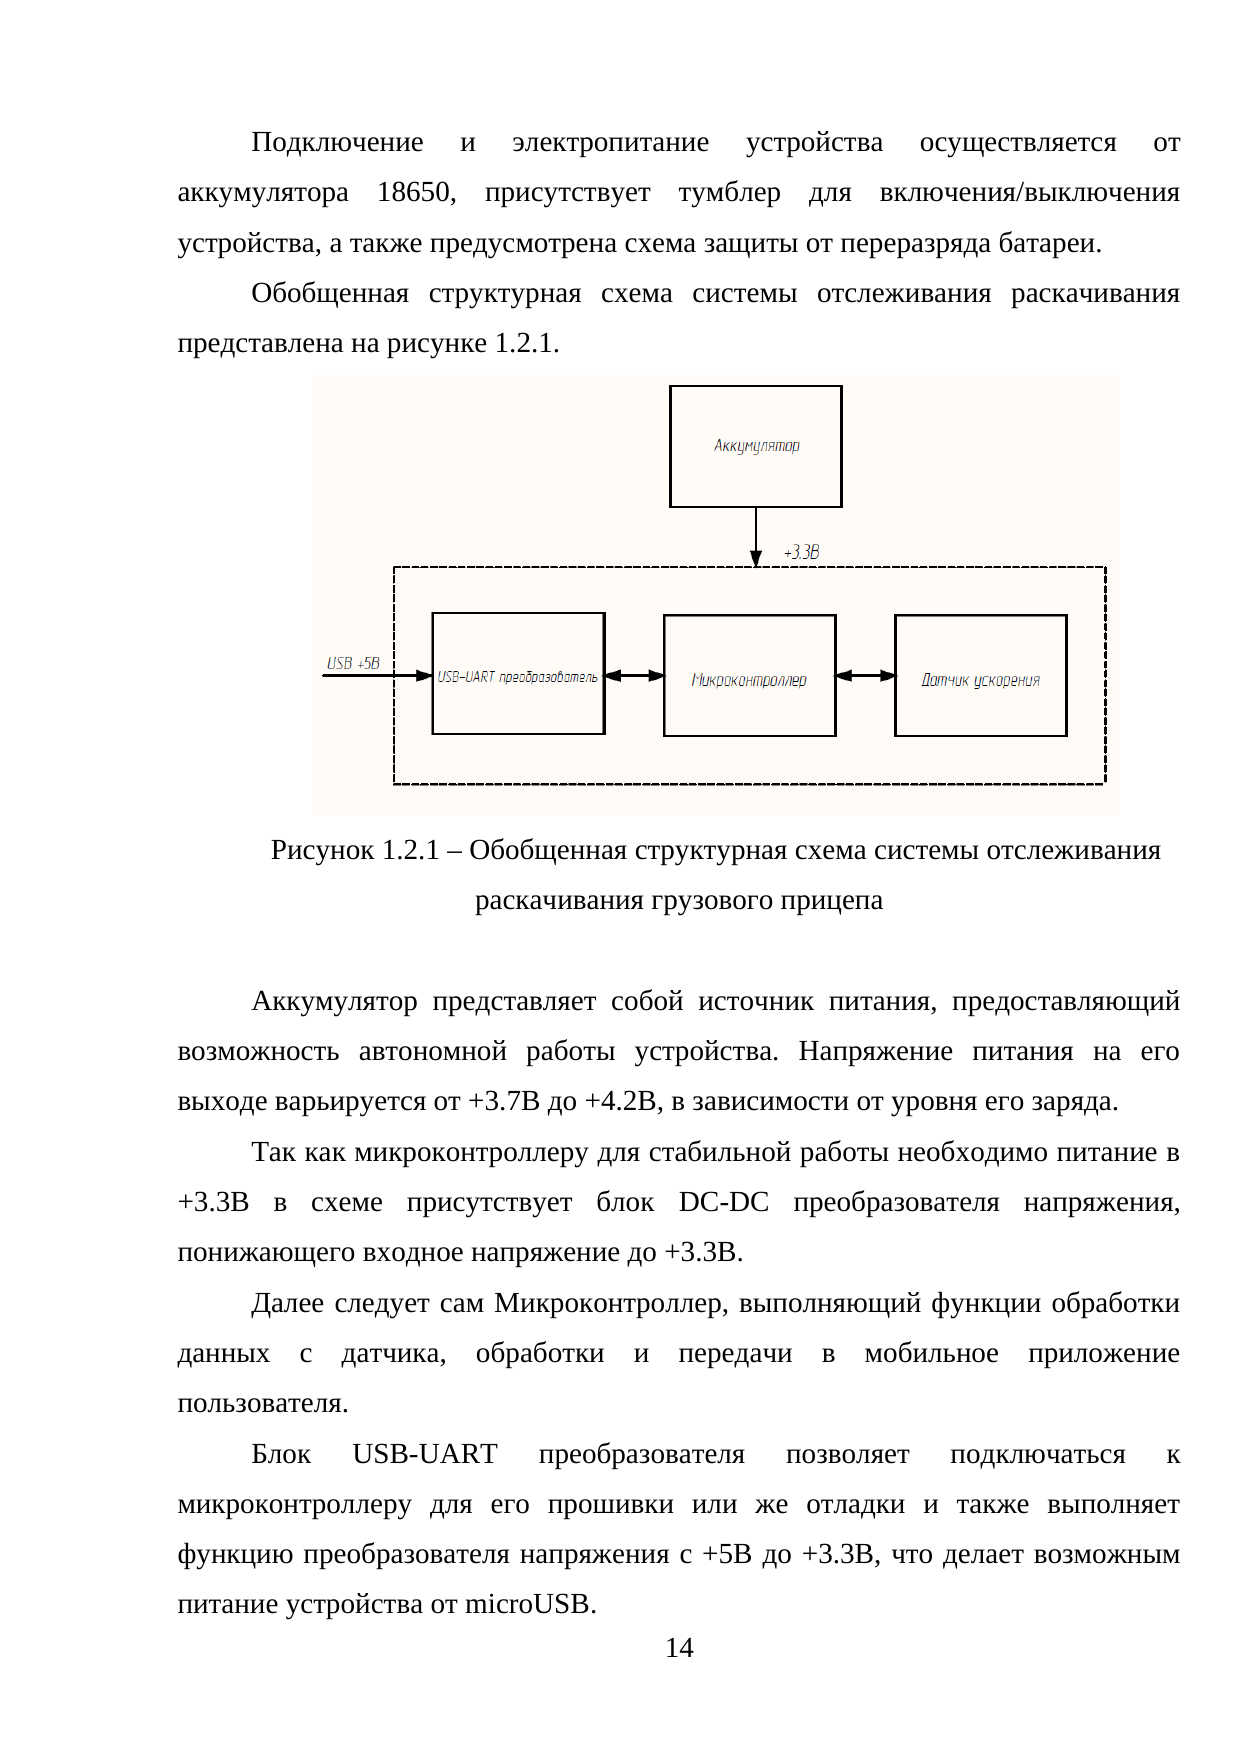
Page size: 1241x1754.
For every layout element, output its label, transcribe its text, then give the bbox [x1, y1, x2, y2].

text Так как микроконтроллеру для стабильной работы необходимо питание в +3.3В в схеме присутствует блок DC-DC преобразователя напряжения, понижающего входное напряжение до +3.3В. [177, 1134, 1181, 1268]
text Блок USB-UART преобразователя позволяет подключаться к микроконтроллеру для его прошивки или же отладки и также выполняет функцию преобразователя напряжения с +5В до +3.3В, что делает возможным питание устройства от microUSB. [177, 1436, 1181, 1620]
text Подключение и электропитание устройства осуществляется от аккумулятора 18650, присутствует тумблер для включения/выключения устройства, а также предусмотрена схема защиты от переразряда батареи. [177, 124, 1181, 258]
text Обобщенная структурная схема системы отслеживания раскачивания представлена на рисунке 1.2.1. [177, 275, 1181, 359]
text Далее следует сам Микроконтроллер, выполняющий функции обработки данных с датчика, обработки и передачи в мобильное приложение пользователя. [177, 1285, 1181, 1419]
picture [312, 375, 1120, 816]
text Рисунок 1.2.1 – Обобщенная структурная схема системы отслеживания раскачивания грузового прицепа [177, 832, 1181, 916]
text Аккумулятор представляет собой источник питания, предоставляющий возможность автономной работы устройства. Напряжение питания на его выходе варьируется от +3.7В до +4.2В, в зависимости от уровня его заряда. [177, 983, 1181, 1117]
